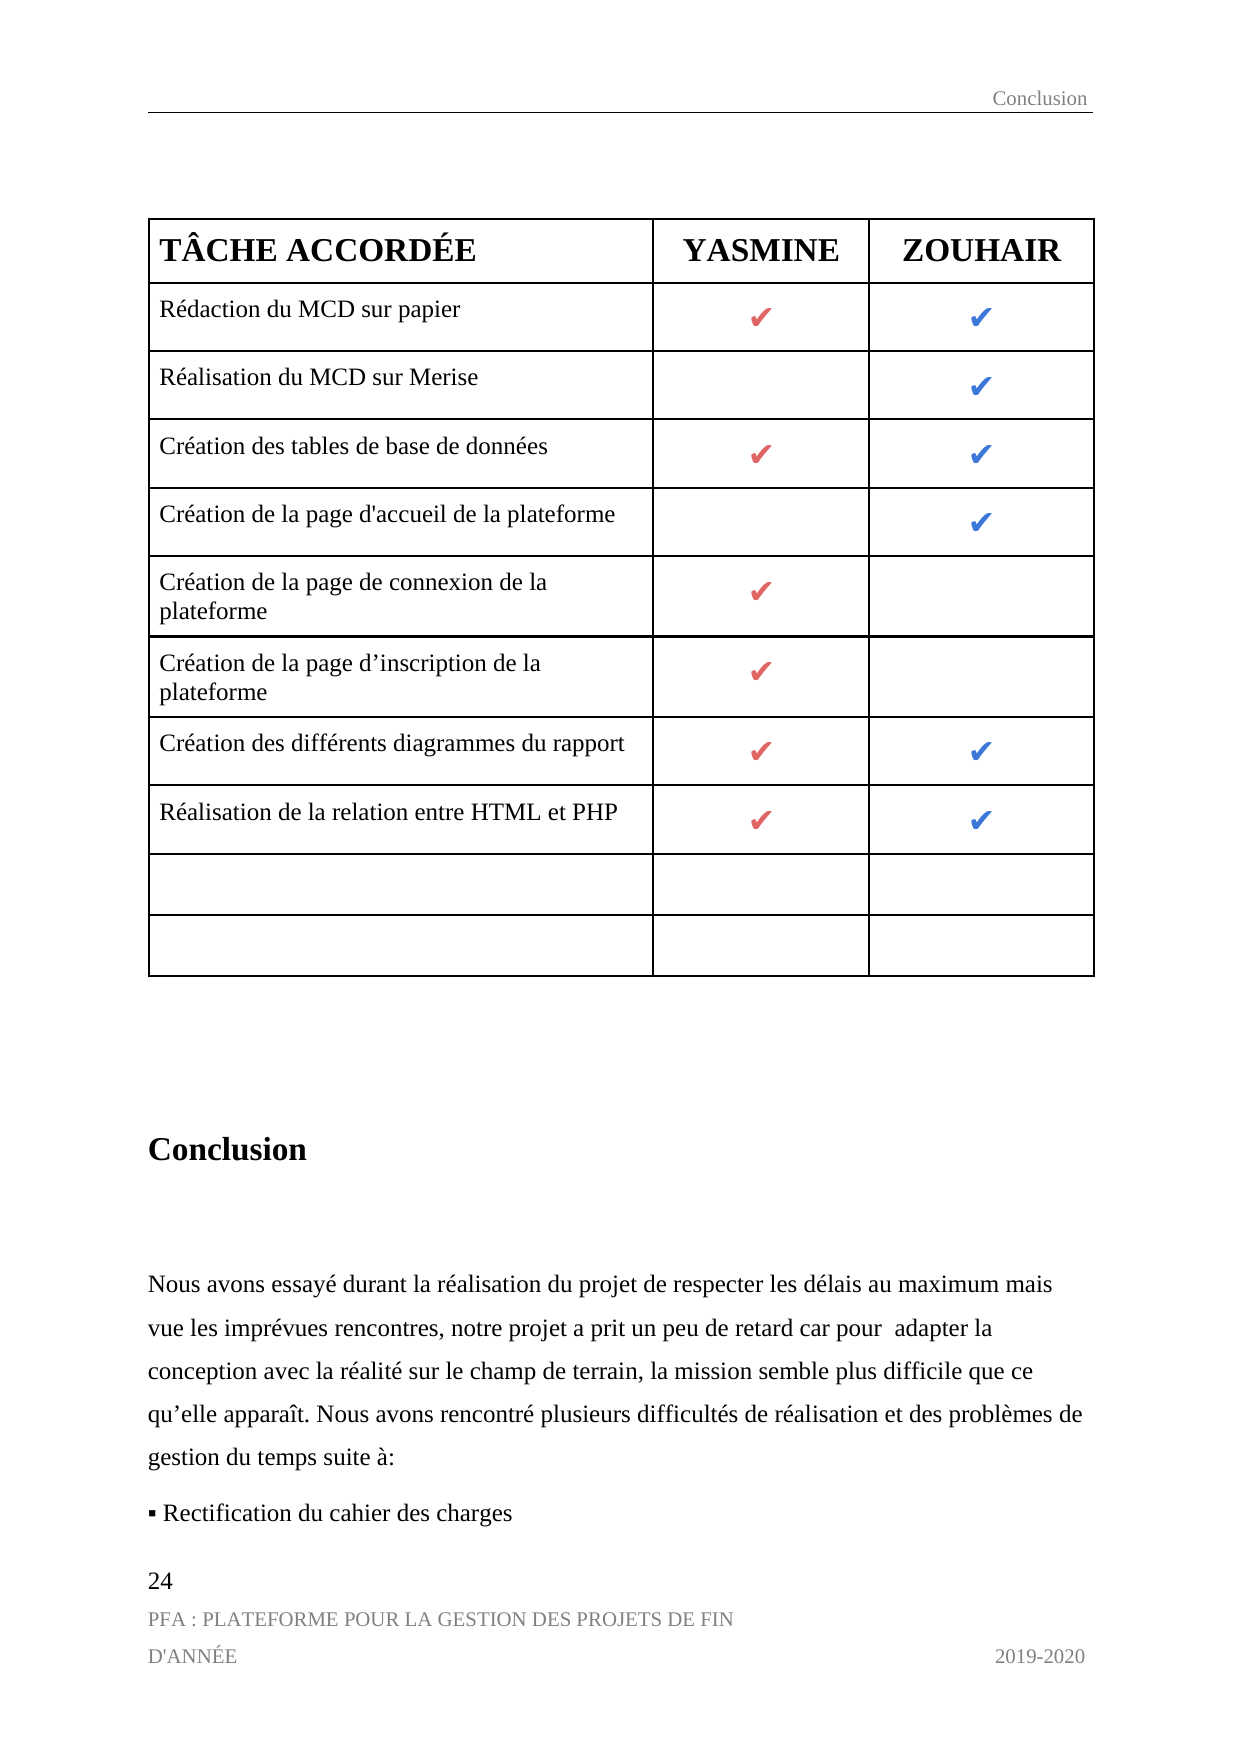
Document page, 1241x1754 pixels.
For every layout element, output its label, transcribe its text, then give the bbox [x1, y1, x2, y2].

table_cell [654, 855, 868, 914]
table_cell ✔ [654, 638, 868, 716]
table_cell [870, 638, 1093, 716]
table_cell Réalisation du MCD sur Merise [150, 352, 652, 418]
table_cell ✔ [870, 352, 1093, 418]
table_cell Création de la page d’inscription de la plateforme [150, 638, 652, 716]
table_header YASMINE [654, 220, 868, 282]
table_cell [870, 557, 1093, 635]
table_cell ✔ [654, 786, 868, 852]
table_header TÂCHE ACCORDÉE [150, 220, 652, 282]
table_cell [654, 489, 868, 555]
table_cell ✔ [870, 786, 1093, 852]
table_cell Rédaction du MCD sur papier [150, 284, 652, 350]
table_cell ✔ [654, 284, 868, 350]
table_cell ✔ [870, 718, 1093, 784]
table_cell [870, 916, 1093, 975]
text Nous avons essayé durant la réalisation du projet de respecter les délais au maximum mais vue les imprévues rencontres, notre projet a prit un peu de retard car pour adapter la conception avec la réalité sur le champ de terrain, la mission semble plus difficile que ce qu’elle apparaît. Nous avons rencontré plusieurs difficultés de réalisation et des problèmes de gestion du temps suite à: [148, 1269, 1093, 1471]
table_cell Réalisation de la relation entre HTML et PHP [150, 786, 652, 852]
table_cell Création de la page d'accueil de la plateforme [150, 489, 652, 555]
table_cell Création des différents diagrammes du rapport [150, 718, 652, 784]
table_cell ✔ [654, 557, 868, 635]
table_cell Création de la page de connexion de la plateforme [150, 557, 652, 635]
table_cell [150, 916, 652, 975]
table_cell ✔ [870, 420, 1093, 487]
table_cell Création des tables de base de données [150, 420, 652, 487]
text Conclusion [148, 1129, 1093, 1168]
table_cell ✔ [870, 489, 1093, 555]
table_cell ✔ [654, 718, 868, 784]
table_cell ✔ [654, 420, 868, 487]
table_cell ✔ [870, 284, 1093, 350]
table_cell [654, 916, 868, 975]
table_header ZOUHAIR [870, 220, 1093, 282]
text ▪ Rectification du cahier des charges [148, 1498, 1093, 1526]
table_cell [654, 352, 868, 418]
table_cell [150, 855, 652, 914]
table_cell [870, 855, 1093, 914]
